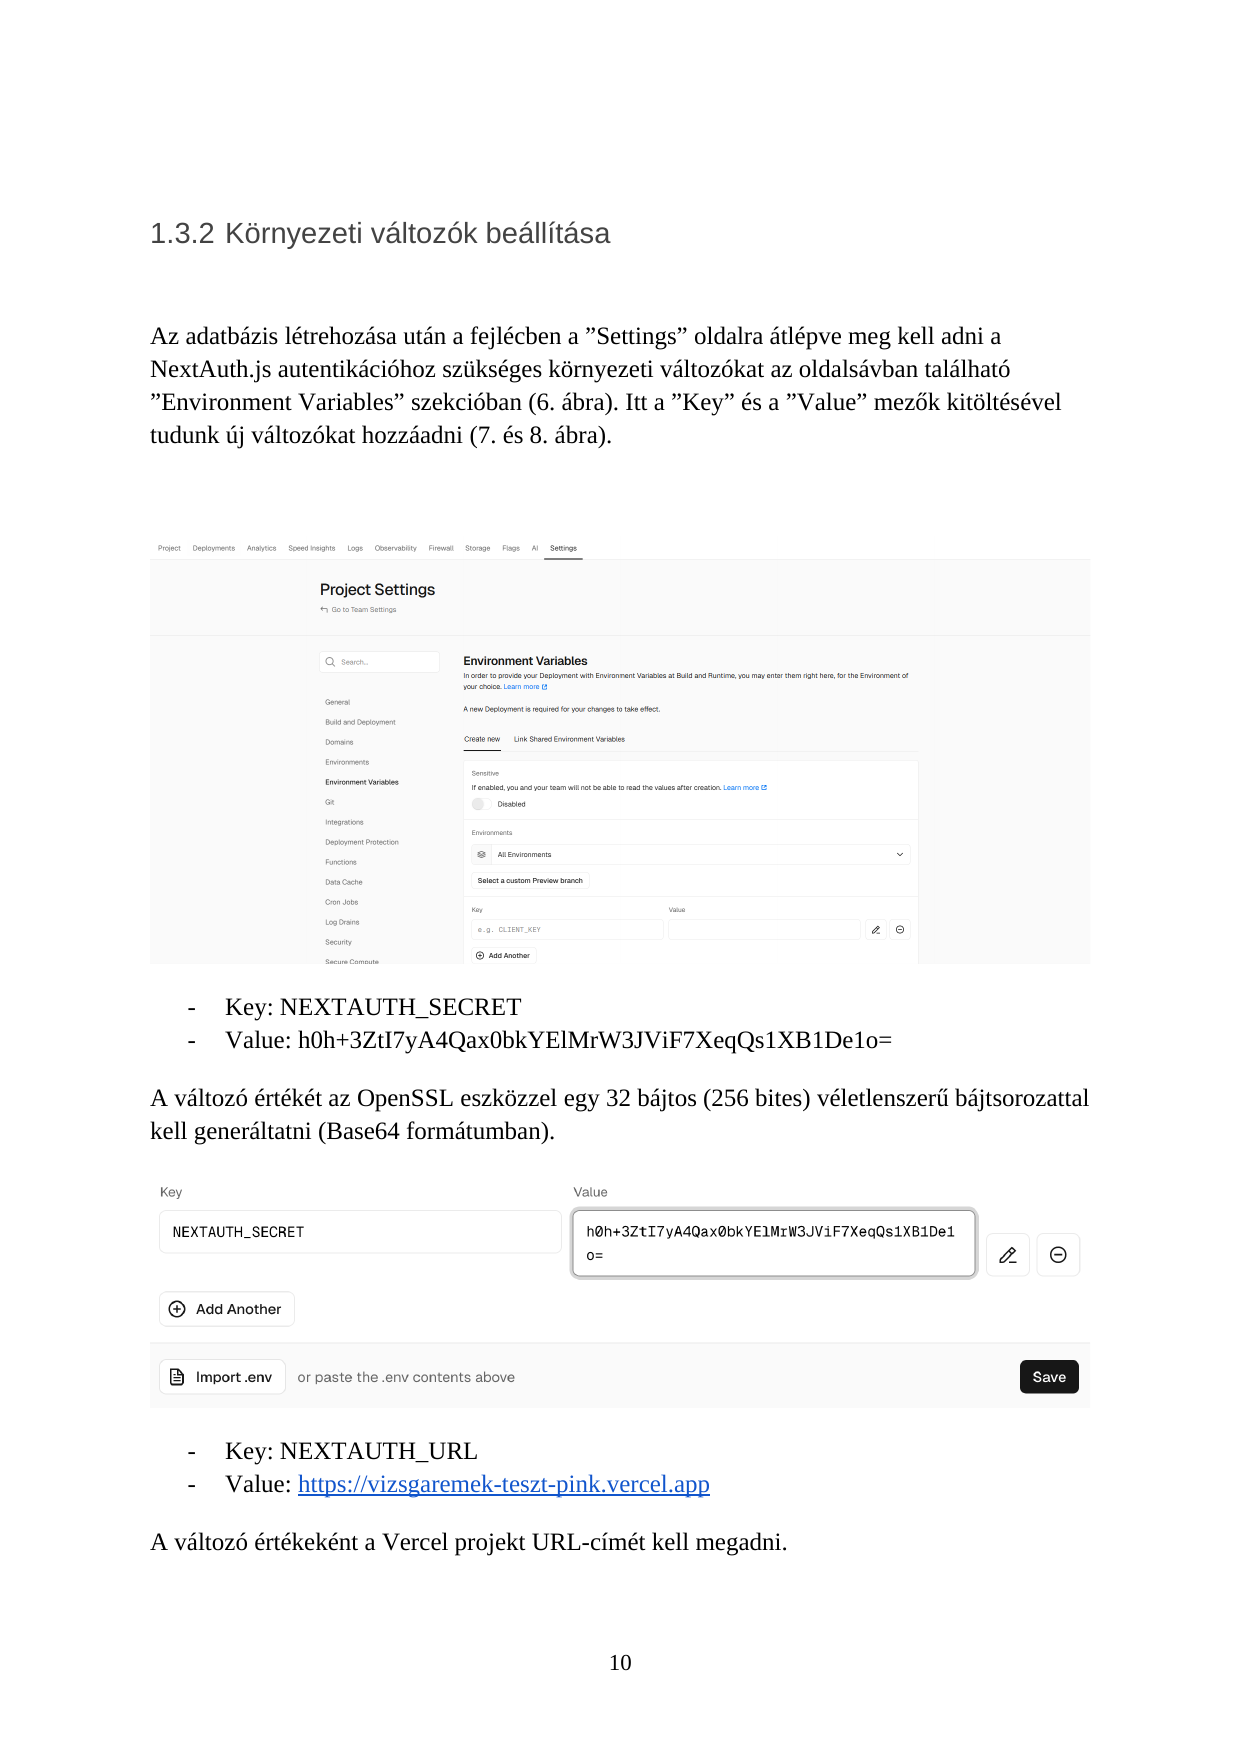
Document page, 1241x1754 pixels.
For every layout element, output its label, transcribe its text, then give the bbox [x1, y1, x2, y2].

subtitle Környezeti változók beállítása [150, 216, 1090, 250]
picture [150, 536, 1091, 964]
text A változó értékeként a Vercel projekt URL-címét kell megadni. [150, 1527, 1090, 1556]
picture [150, 1174, 1091, 1408]
text Az adatbázis létrehozása után a fejlécben a ”Settings” oldalra átlépve meg kell adni a NextAuth.js autentikációhoz szükséges környezeti változókat az oldalsávban található ”Environment Variables” szekcióban (6. ábra). Itt a ”Key” és a ”Value” mezők kitöltésével tudunk új változókat hozzáadni (7. és 8. ábra). [150, 321, 1090, 449]
list Key: NEXTAUTH_URL [187, 1436, 1090, 1465]
text A változó értékét az OpenSSL eszközzel egy 32 bájtos (256 bites) véletlenszerű bájtsorozattal kell generáltatni (Base64 formátumban). [150, 1083, 1090, 1145]
list Key: NEXTAUTH_SECRET [187, 992, 1090, 1021]
list Value: https://vizsgaremek-teszt-pink.vercel.app [187, 1469, 1090, 1498]
list Value: h0h+3ZtI7yA4Qax0bkYElMrW3JViF7XeqQs1XB1De1o= [187, 1025, 1090, 1054]
